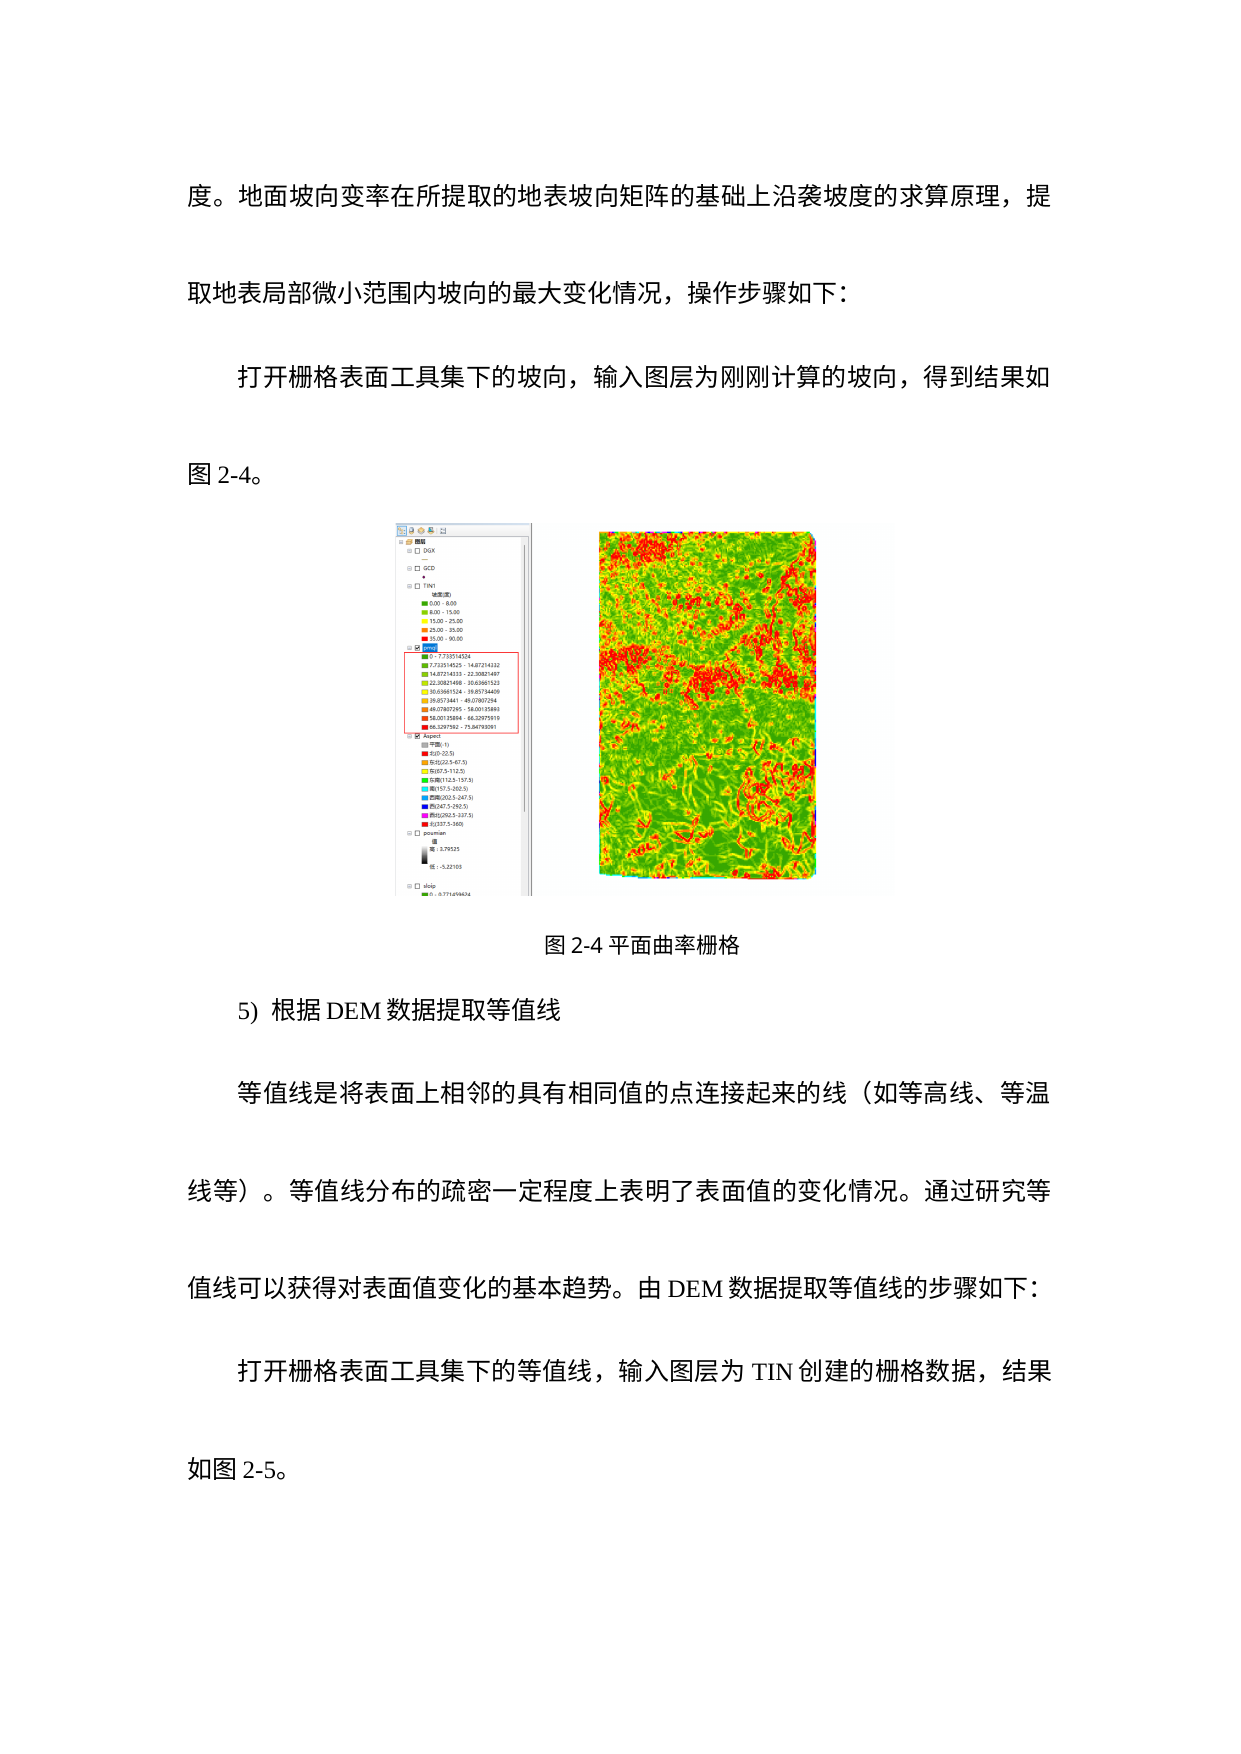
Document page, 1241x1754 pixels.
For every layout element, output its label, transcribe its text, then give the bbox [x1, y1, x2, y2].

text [187, 162, 1053, 324]
text 打开栅格表面工具集下的等值线，输入图层为TIN创建的栅格数据，结果如图2-5。 [187, 1337, 1053, 1500]
text 图2-4 平面曲率栅格 [187, 928, 1053, 960]
text 5) 根据DEM数据提取等值线 [187, 976, 1053, 1041]
text 等值线是将表面上相邻的具有相同值的点连接起来的线（如等高线、等温线等）。等值线分布的疏密一定程度上表明了表面值的变化情况。通过研究等值线可以获得对表面值变化的基本趋势。由DEM数据提取等值线的步骤如下： [187, 1059, 1053, 1319]
picture [395, 523, 895, 896]
text 打开栅格表面工具集下的坡向，输入图层为刚刚计算的坡向，得到结果如图2-4。 [187, 343, 1053, 505]
